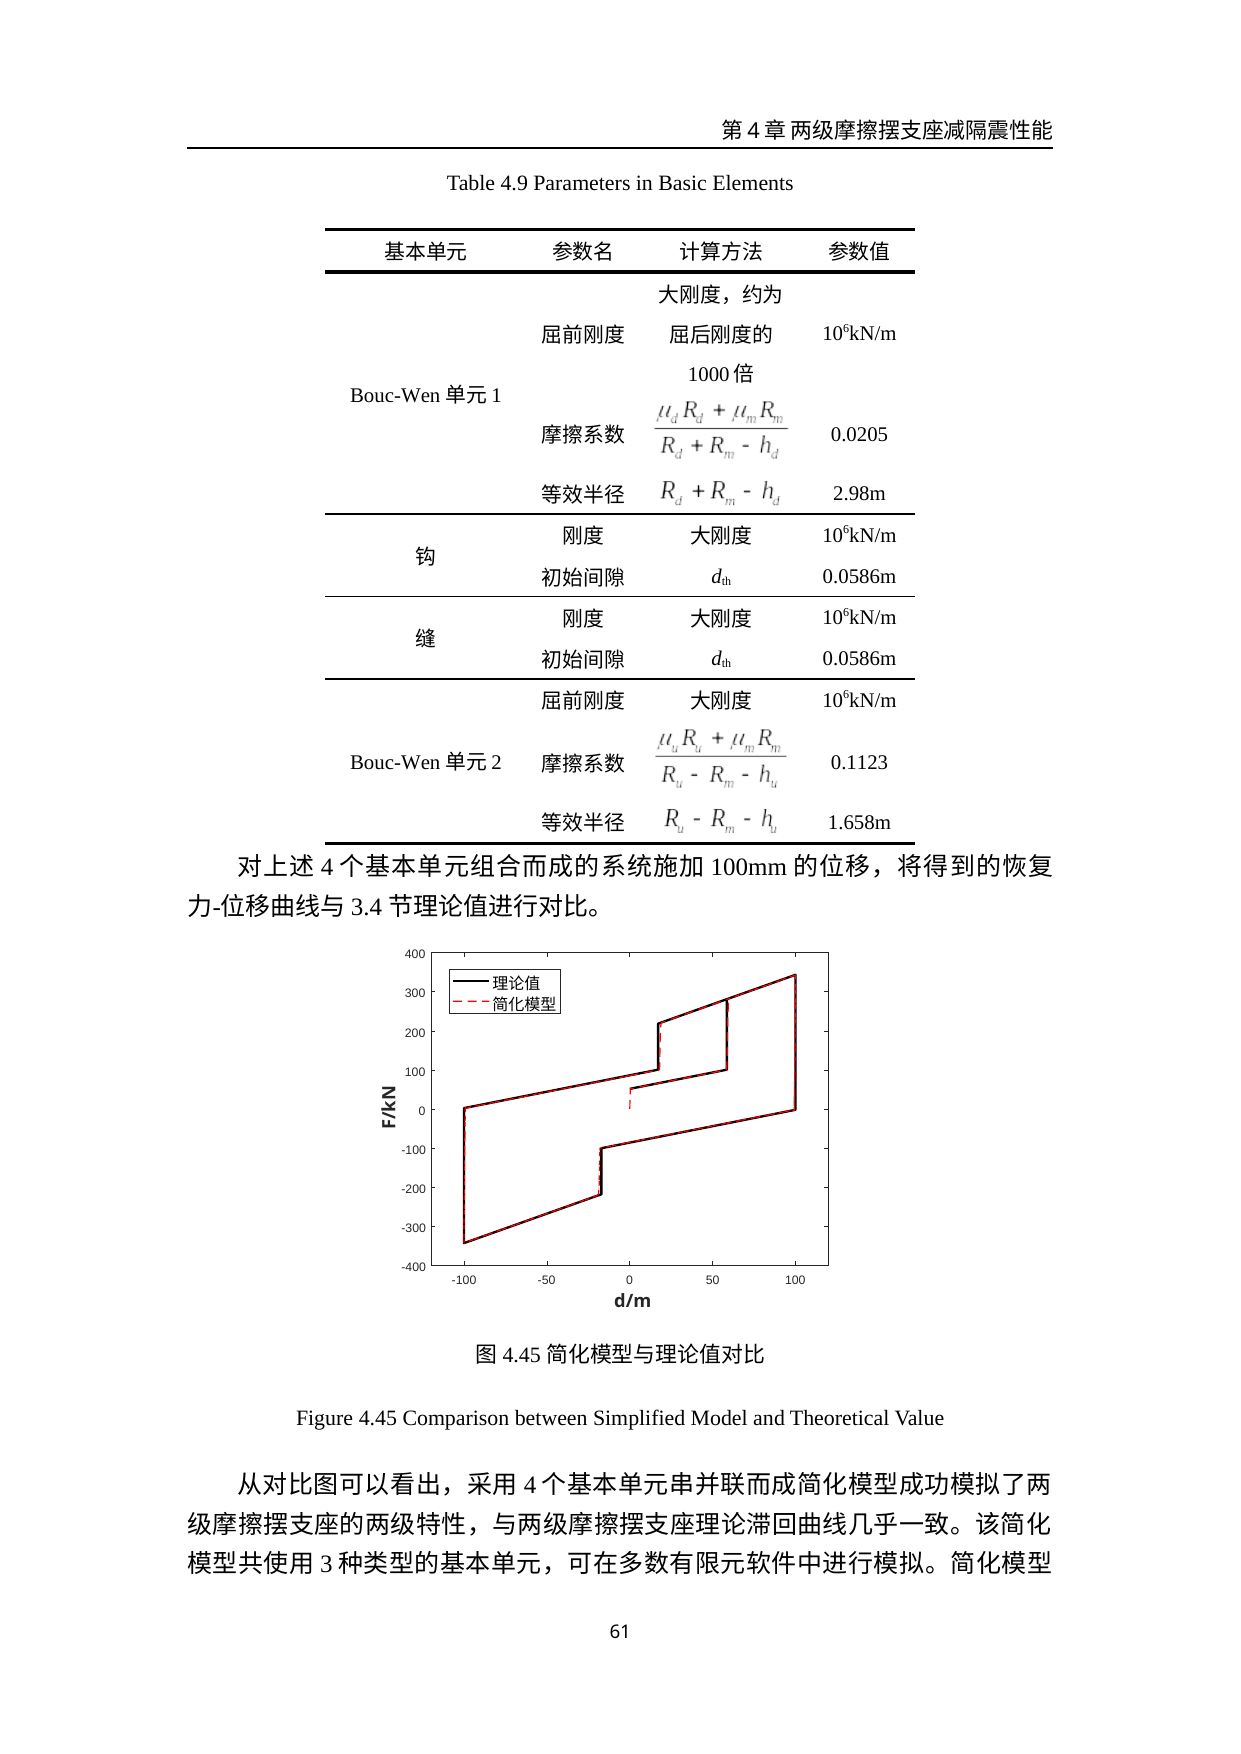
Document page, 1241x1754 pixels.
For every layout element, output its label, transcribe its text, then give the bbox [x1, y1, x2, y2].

table_cell 屈前刚度 [527, 274, 639, 393]
table_header 基本单元 [325, 231, 527, 270]
table_cell 等效半径 [527, 802, 639, 842]
table_header 计算方法 [639, 231, 803, 270]
table_cell 0.0586m [803, 637, 915, 678]
table_cell 初始间隙 [527, 555, 639, 596]
table_cell 缝 [325, 597, 527, 678]
table_header 参数值 [803, 231, 915, 270]
table_cell 摩擦系数 [527, 393, 639, 473]
text 对上述4个基本单元组合而成的系统施加100mm的位移，将得到的恢复力-位移曲线与3.4 节理论值进行对比。 [187, 845, 1053, 924]
table_header 参数名 [527, 231, 639, 270]
table_cell dth [639, 555, 803, 596]
table_cell 0.0586m [803, 555, 915, 596]
table_cell [639, 720, 803, 802]
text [187, 1463, 1053, 1582]
table_cell 等效半径 [527, 474, 639, 513]
table_cell dth [639, 637, 803, 678]
table_cell 106kN/m [803, 597, 915, 637]
table_cell 大刚度 [639, 515, 803, 554]
table_cell 大刚度，约为屈后刚度的1000倍 [639, 274, 803, 393]
table_cell 0.0205 [803, 393, 915, 473]
table_cell 0.1123 [803, 720, 915, 802]
table_cell Bouc-Wen 单元1 [325, 274, 527, 513]
table_cell 106kN/m [803, 274, 915, 393]
table_cell [639, 802, 803, 842]
table_cell 1.658m [803, 802, 915, 842]
table_cell 106kN/m [803, 680, 915, 719]
table_cell 摩擦系数 [527, 720, 639, 802]
table_cell 106kN/m [803, 515, 915, 554]
table_cell [639, 474, 803, 513]
table_cell 大刚度 [639, 680, 803, 719]
table_cell 大刚度 [639, 597, 803, 637]
table_cell 屈前刚度 [527, 680, 639, 719]
table_cell Bouc-Wen 单元2 [325, 680, 527, 842]
table_cell 刚度 [527, 597, 639, 637]
table_cell 刚度 [527, 515, 639, 554]
table_cell 初始间隙 [527, 637, 639, 678]
table_cell 2.98m [803, 474, 915, 513]
table_cell [639, 393, 803, 473]
table_cell 钩 [325, 515, 527, 596]
